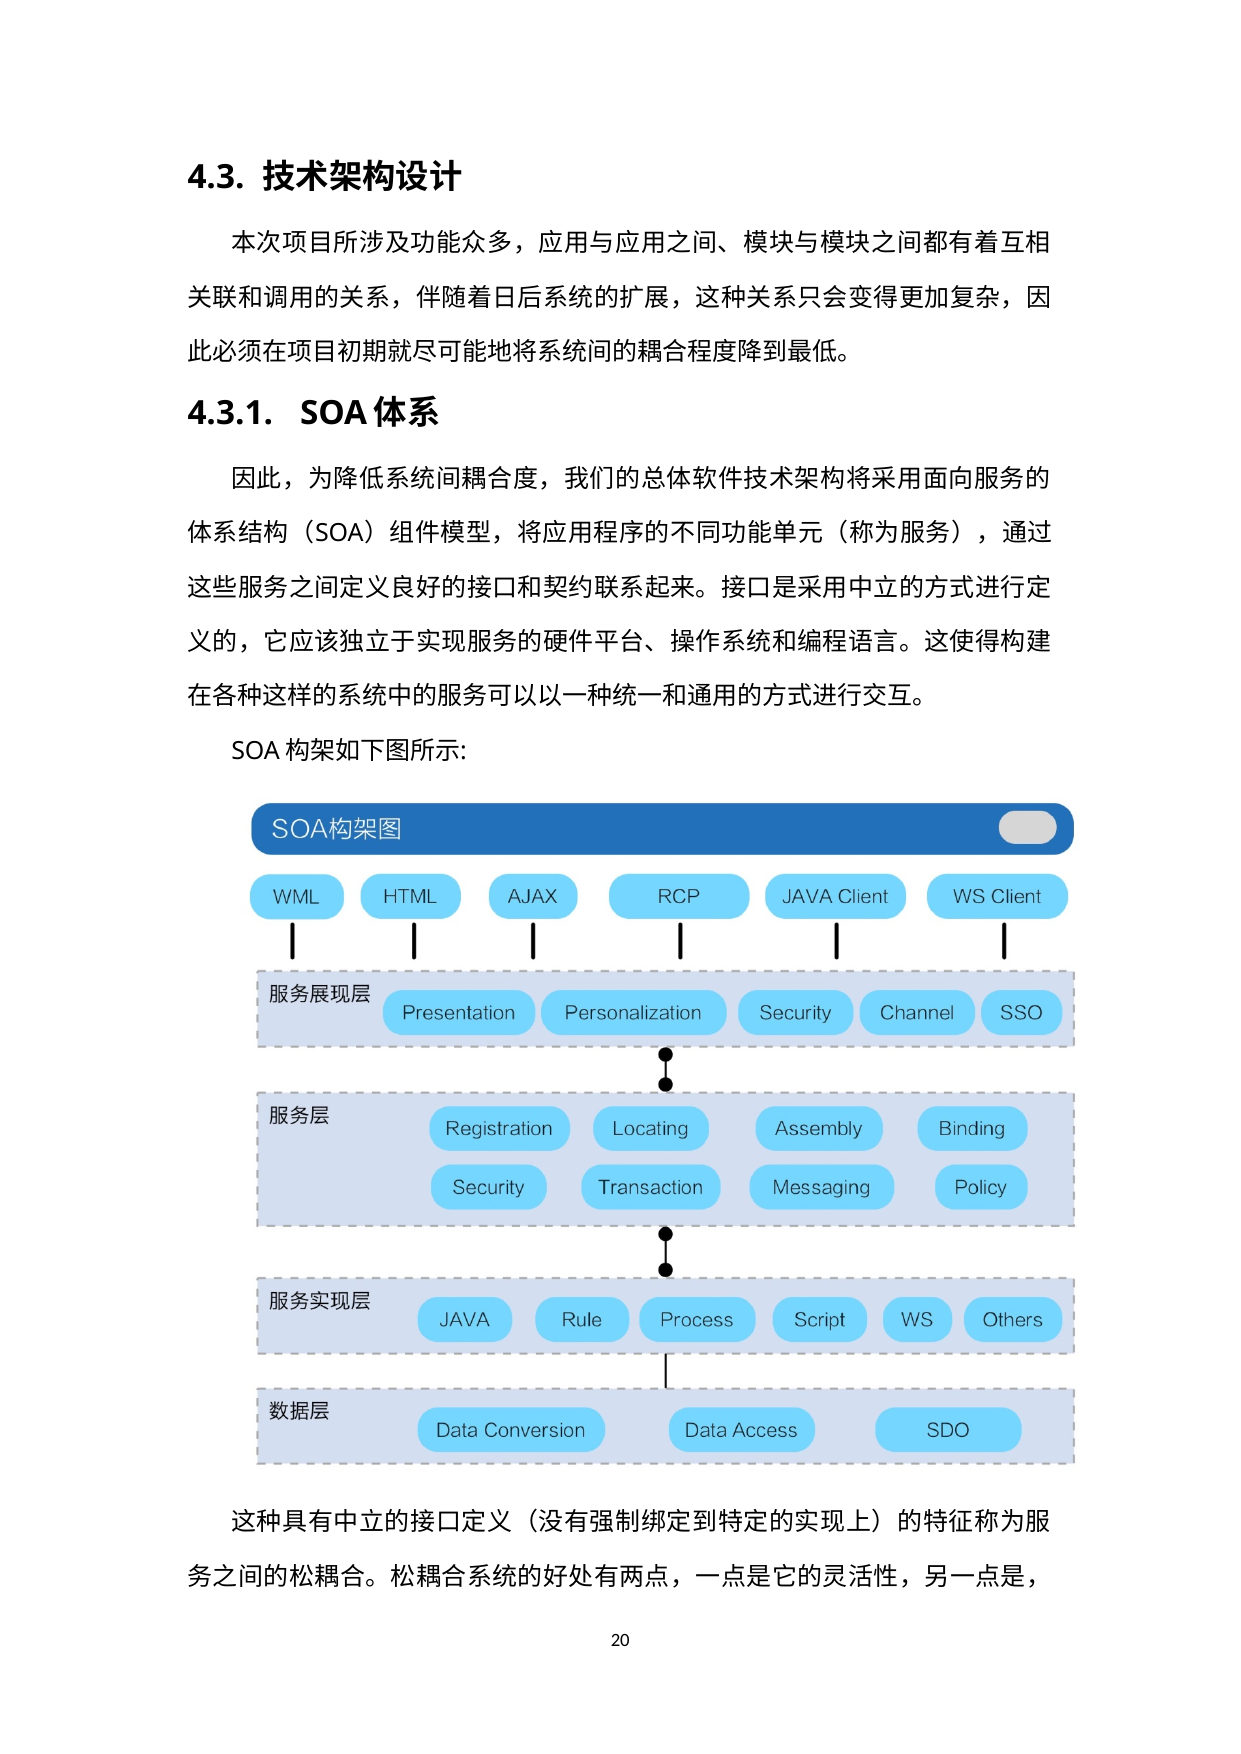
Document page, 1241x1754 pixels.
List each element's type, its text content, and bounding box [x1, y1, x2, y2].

subtitle SOA体系 [187, 386, 1053, 434]
picture [231, 784, 1096, 1487]
text SOA构架如下图所示: [187, 730, 1053, 766]
subtitle 技术架构设计 [187, 150, 1053, 198]
text 本次项目所涉及功能众多，应用与应用之间、模块与模块之间都有着互相关联和调用的关系，伴随着日后系统的扩展，这种关系只会变得更加复杂，因此必须在项目初期就尽可能地将系统间的耦合程度降到最低。 [187, 223, 1053, 368]
text 因此，为降低系统间耦合度，我们的总体软件技术架构将采用面向服务的体系结构（SOA）组件模型，将应用程序的不同功能单元（称为服务），通过这些服务之间定义良好的接口和契约联系起来。接口是采用中立的方式进行定义的，它应该独立于实现服务的硬件平台、操作系统和编程语言。这使得构建在各种这样的系统中的服务可以以一种统一和通用的方式进行交互。 [187, 458, 1053, 712]
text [187, 1502, 1053, 1592]
